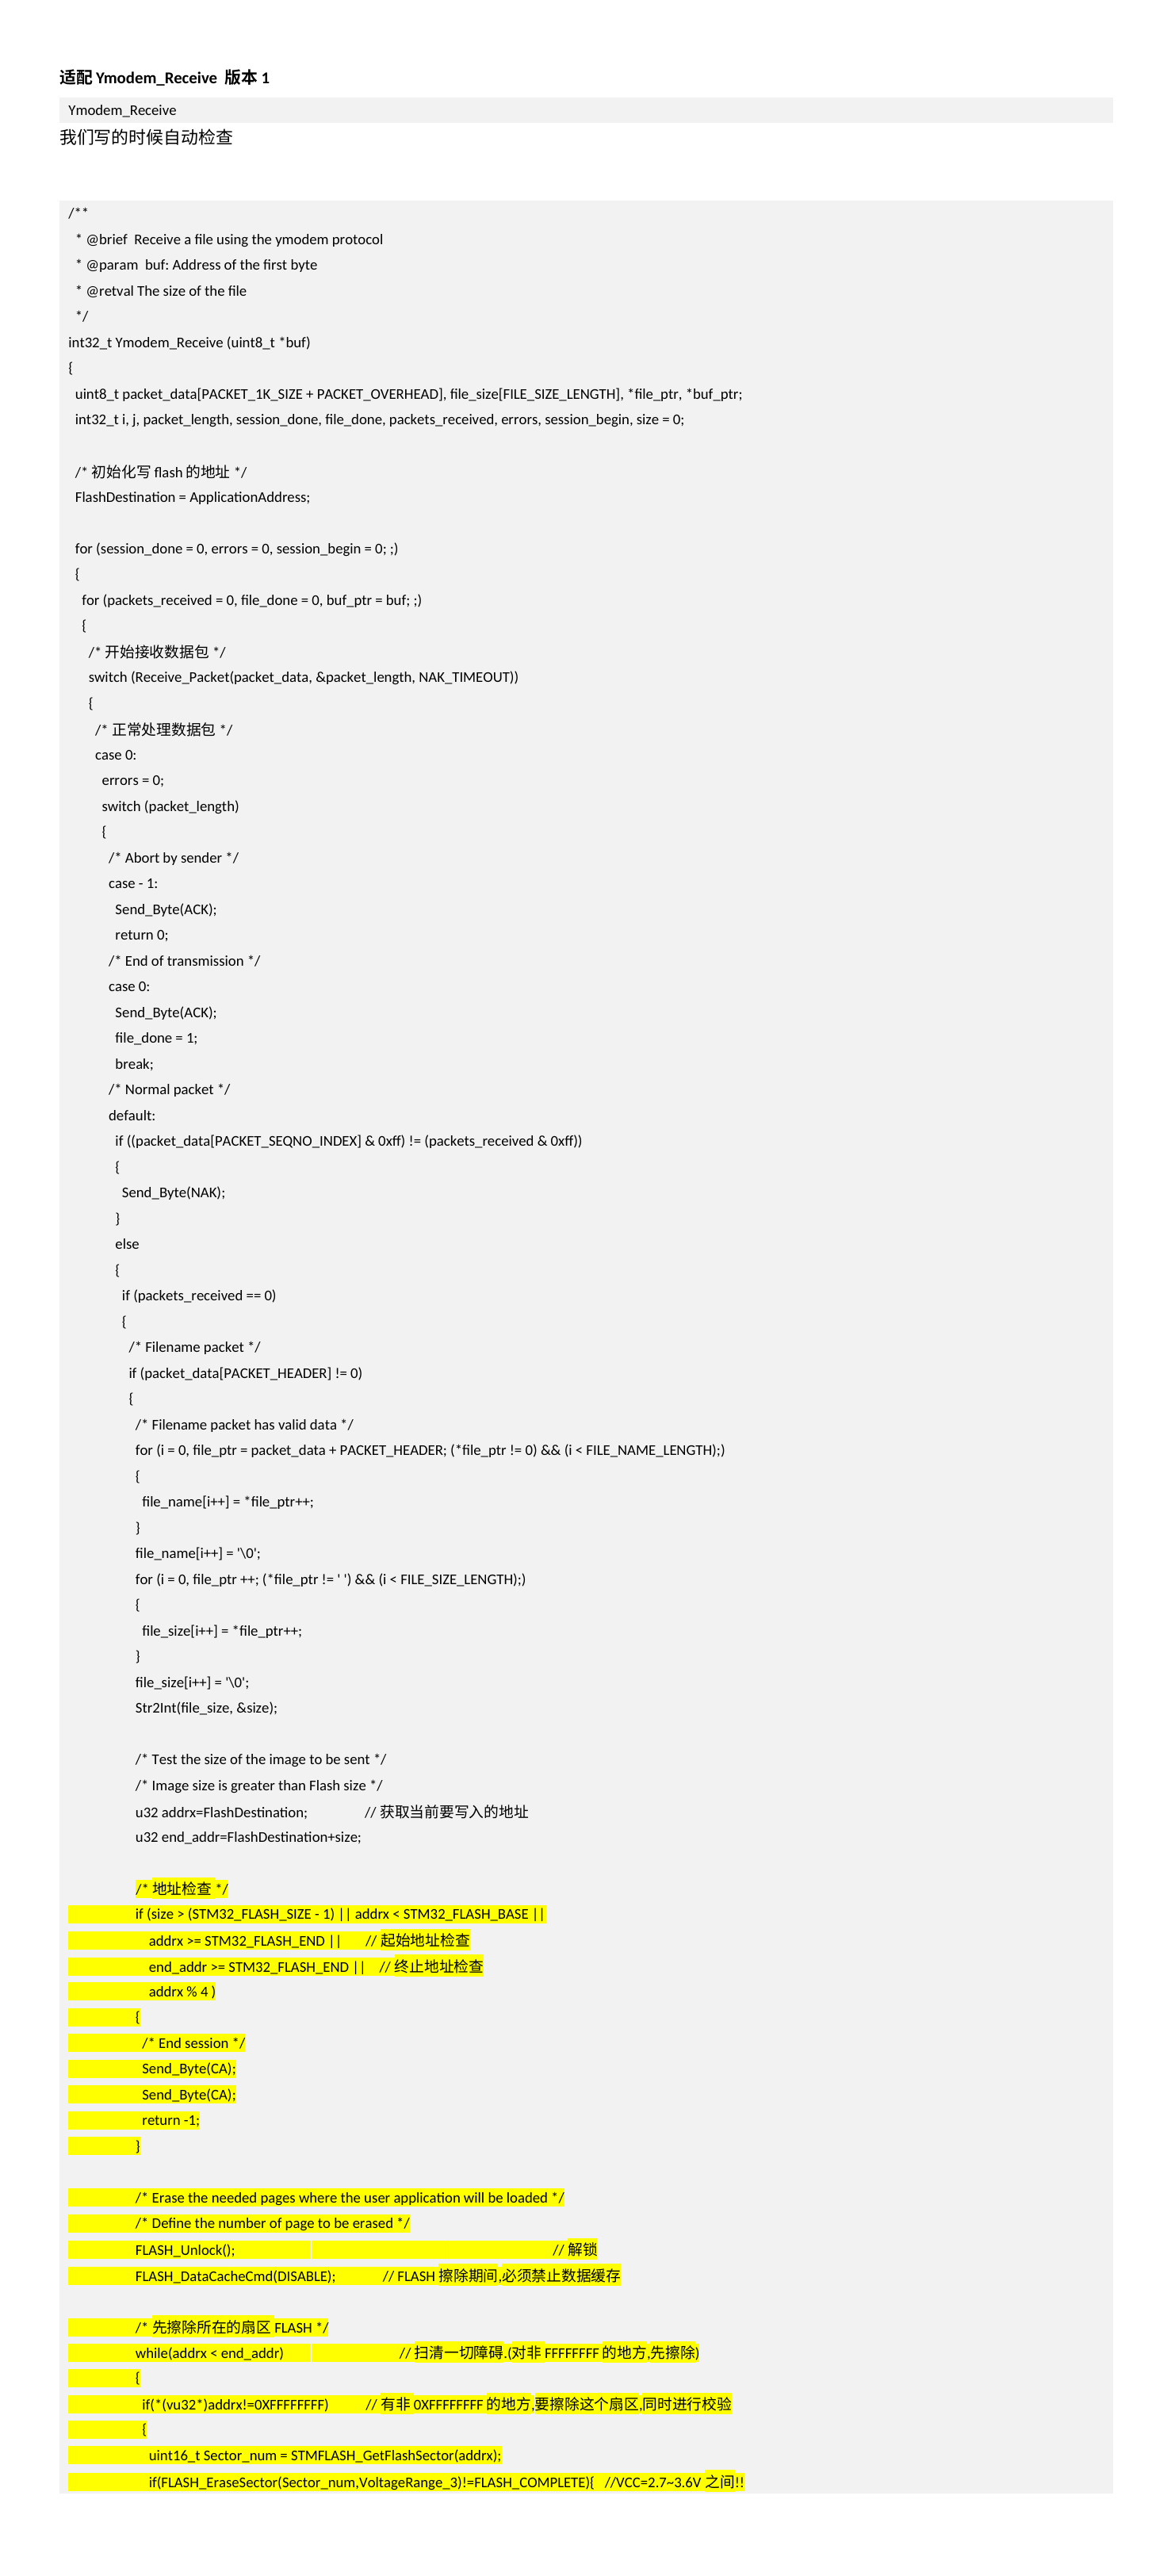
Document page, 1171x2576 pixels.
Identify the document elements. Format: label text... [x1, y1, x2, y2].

table_header Ymodem_Receive [59, 98, 1113, 123]
subtitle 适配Ymodem_Receive 版本1 [59, 63, 1111, 90]
text 我们写的时候自动检查 [59, 123, 1111, 149]
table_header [59, 201, 1113, 2494]
